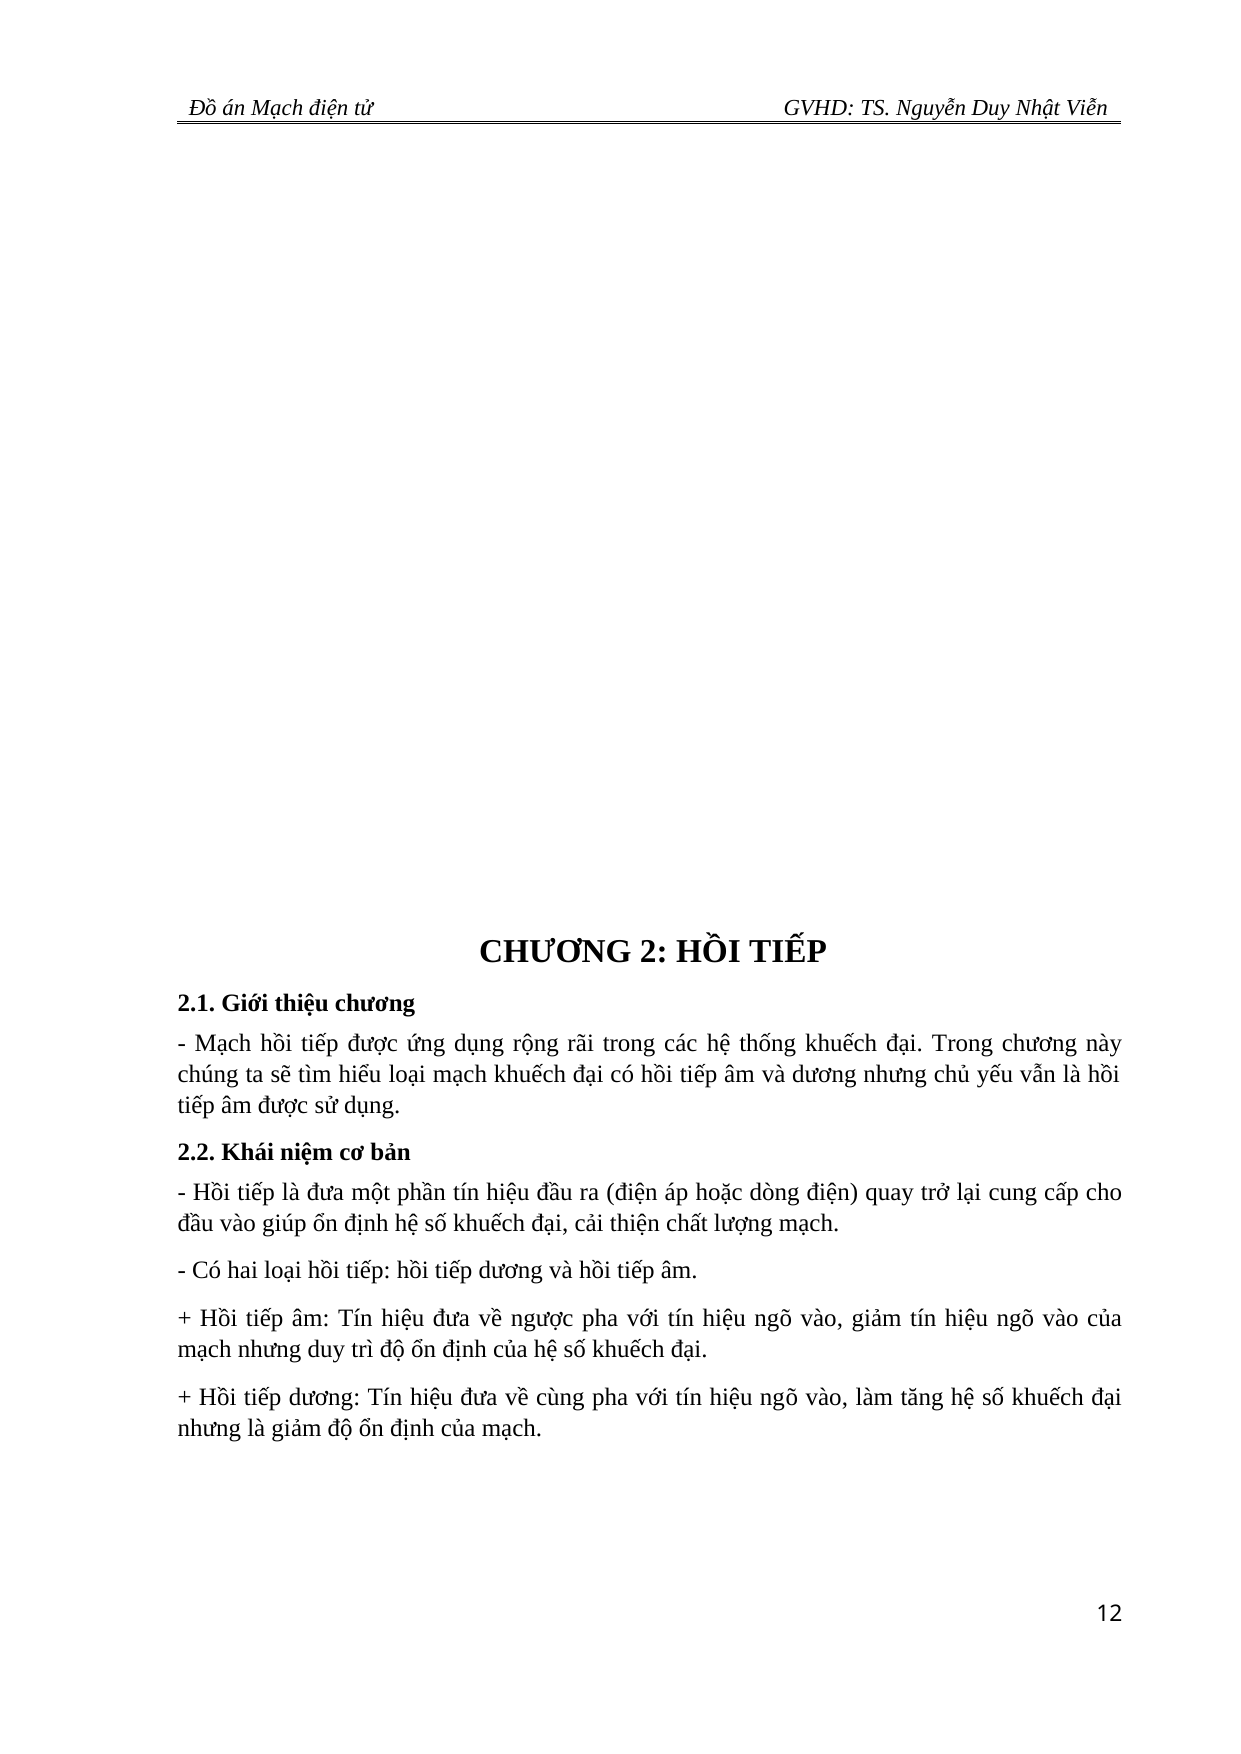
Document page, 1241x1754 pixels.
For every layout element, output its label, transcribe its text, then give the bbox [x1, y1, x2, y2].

text CHƯƠNG 2: HỒI TIẾP [183, 931, 1122, 969]
text + Hồi tiếp dương: Tín hiệu đưa về cùng pha với tín hiệu ngõ vào, làm tăng hệ số khuếch đại nhưng là giảm độ ổn định của mạch. [177, 1382, 1122, 1442]
text - Có hai loại hồi tiếp: hồi tiếp dương và hồi tiếp âm. [177, 1256, 1122, 1284]
text - Mạch hồi tiếp được ứng dụng rộng rãi trong các hệ thống khuếch đại. Trong chương này chúng ta sẽ tìm hiểu loại mạch khuếch đại có hồi tiếp âm và dương nhưng chủ yếu vẫn là hồi tiếp âm được sử dụng. [177, 1028, 1122, 1118]
text + Hồi tiếp âm: Tín hiệu đưa về ngược pha với tín hiệu ngõ vào, giảm tín hiệu ngõ vào của mạch nhưng duy trì độ ổn định của hệ số khuếch đại. [177, 1303, 1122, 1363]
subtitle 2.1. Giới thiệu chương [177, 988, 1122, 1017]
text - Hồi tiếp là đưa một phần tín hiệu đầu ra (điện áp hoặc dòng điện) quay trở lại cung cấp cho đầu vào giúp ổn định hệ số khuếch đại, cải thiện chất lượng mạch. [177, 1177, 1122, 1237]
subtitle 2.2. Khái niệm cơ bản [177, 1137, 1122, 1166]
